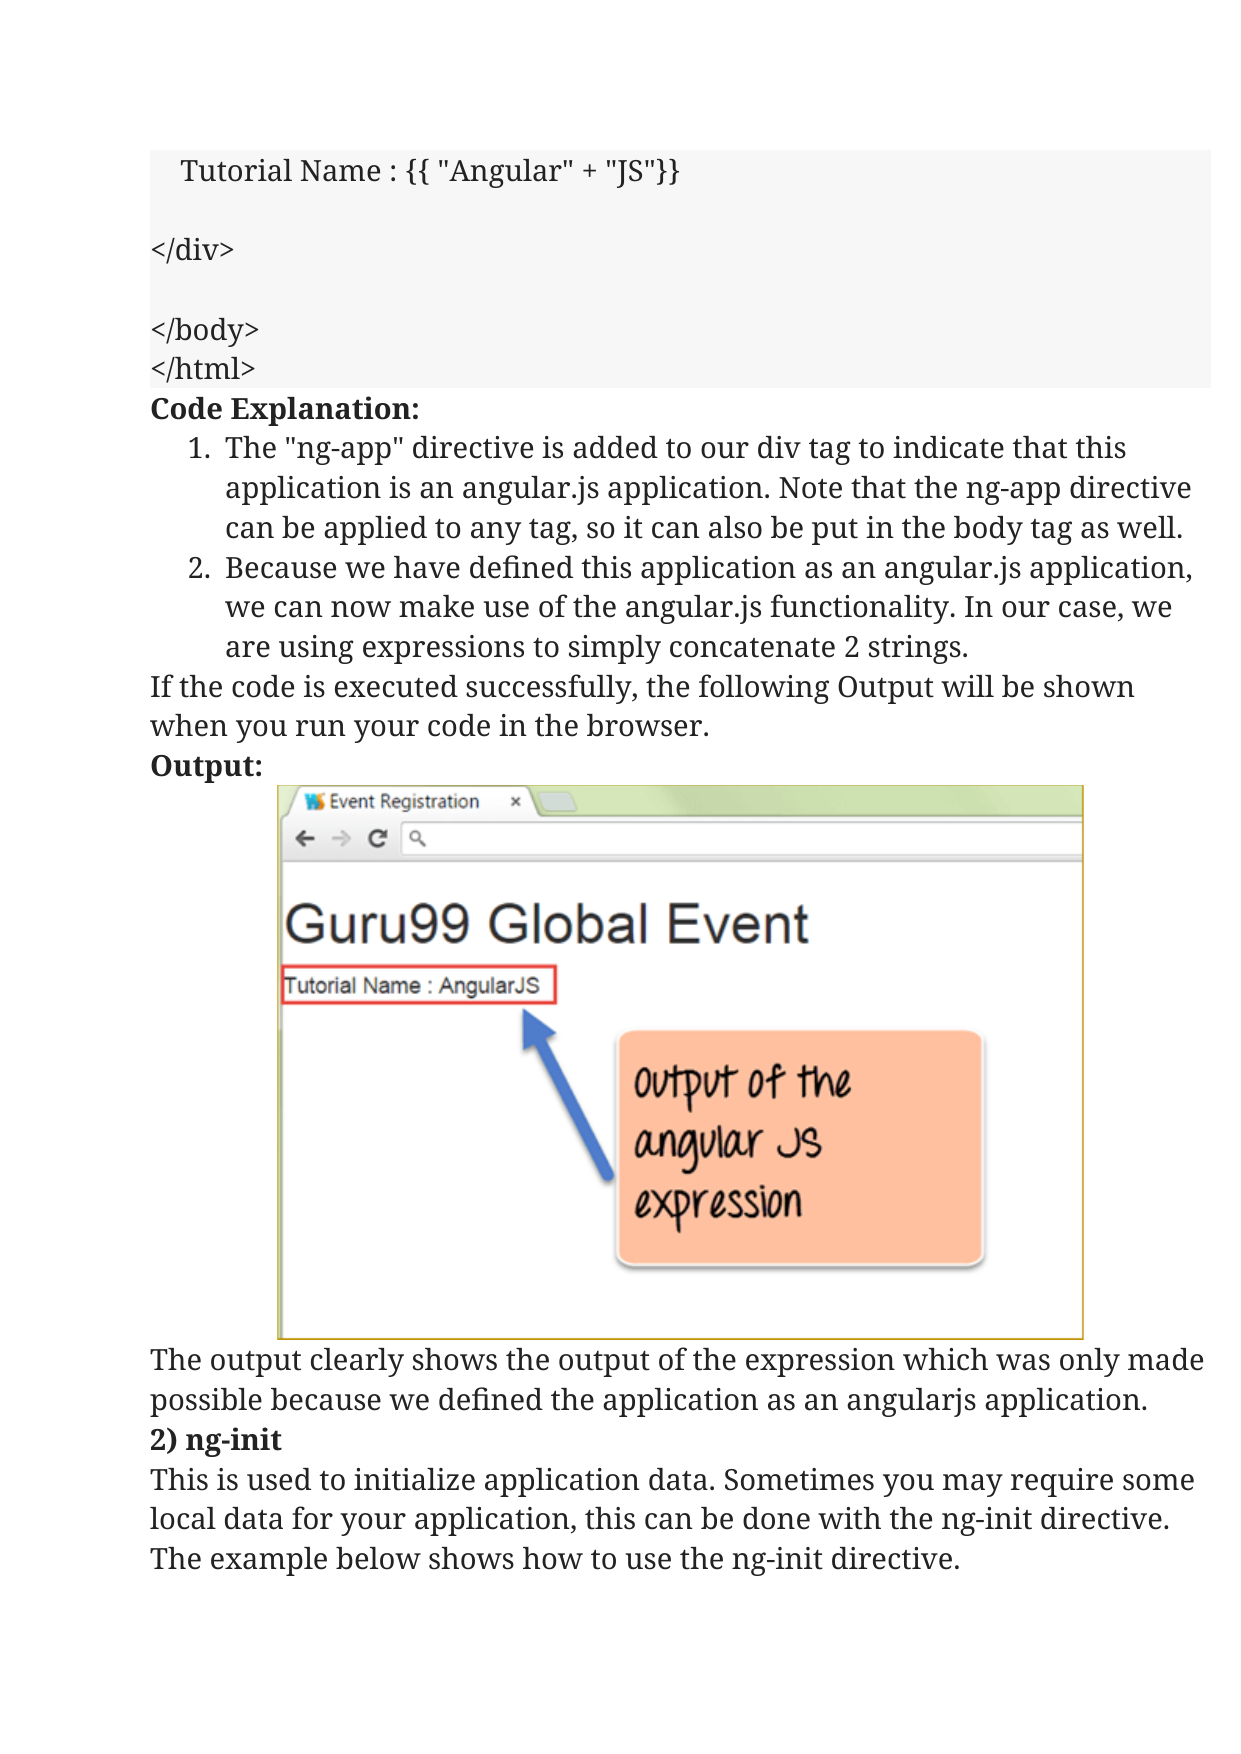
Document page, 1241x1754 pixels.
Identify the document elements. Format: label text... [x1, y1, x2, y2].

text </div> [150, 229, 1211, 269]
text Tutorial Name : {{ "Angular" + "JS"}} [150, 150, 1211, 190]
text The output clearly shows the output of the expression which was only made possible because we defined the application as an angularjs application. [150, 1340, 1211, 1419]
picture [277, 785, 1084, 1340]
text Output: [150, 745, 1211, 785]
text </body> [150, 309, 1211, 348]
text This is used to initialize application data. Sometimes you may require some local data for your application, this can be done with the ng-init directive. [150, 1459, 1211, 1538]
text If the code is executed successfully, the following Output will be shown when you run your code in the browser. [150, 666, 1211, 745]
list Because we have defined this application as an angular.js application, we can now make use of the angular.js functionality. In our case, we are using expressions to simply concatenate 2 strings. [187, 547, 1211, 666]
text The example below shows how to use the ng-init directive. [150, 1538, 1211, 1578]
text </html> [150, 348, 1211, 388]
list The "ng-app" directive is added to our div tag to indicate that this application is an angular.js application. Note that the ng-app directive can be applied to any tag, so it can also be put in the body tag as well. [187, 428, 1211, 547]
text 2) ng-init [150, 1419, 1211, 1459]
text Code Explanation: [150, 388, 1211, 428]
